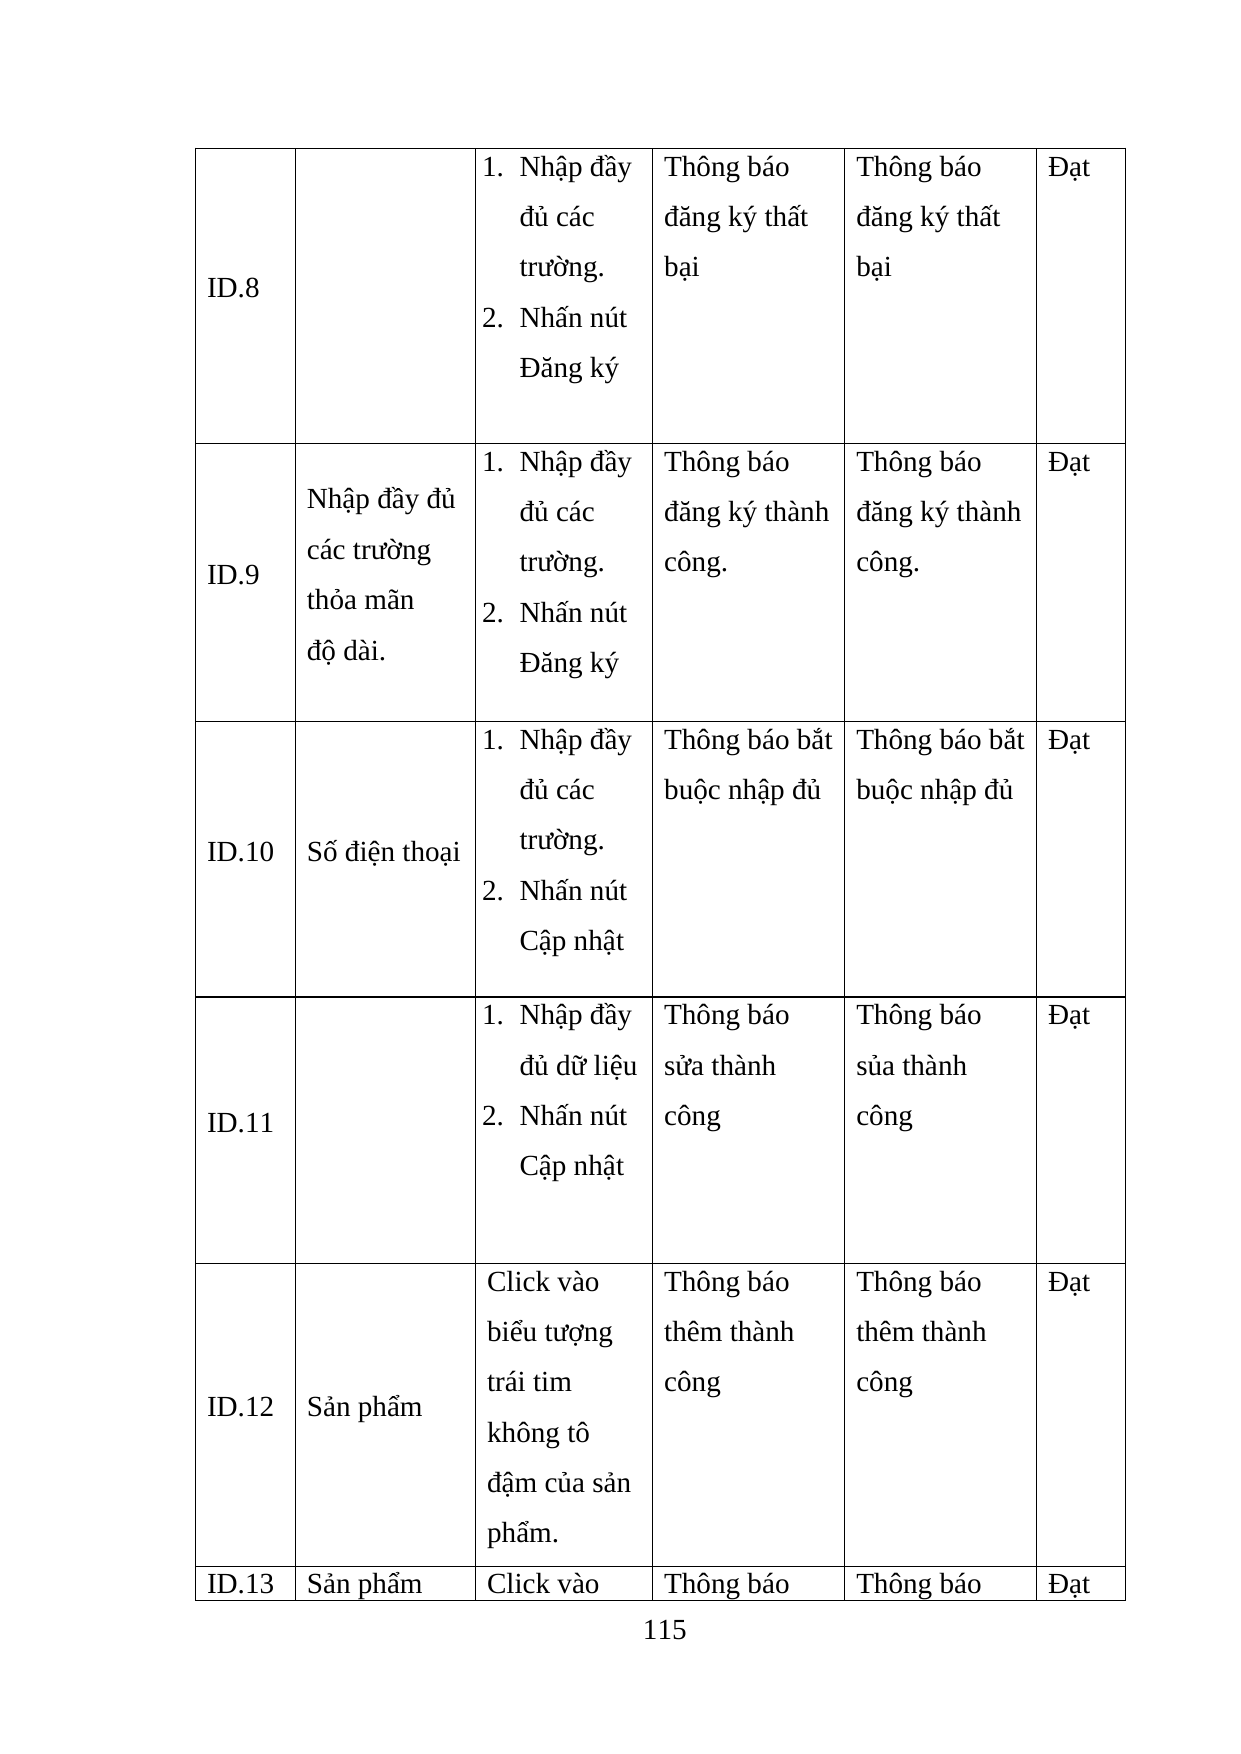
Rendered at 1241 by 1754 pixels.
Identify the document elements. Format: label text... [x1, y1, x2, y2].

table_cell Thông báo sủa thành công [845, 998, 1036, 1263]
table_cell Thông báo đăng ký thất bại [653, 149, 844, 443]
table_cell Nhập đầy đủ các trường. Nhấn nút Cập nhật [476, 722, 652, 996]
table_cell Thông báo đăng ký thành công. [845, 444, 1036, 721]
table_cell [296, 998, 475, 1263]
table_cell [296, 149, 475, 443]
table_cell Đạt [1037, 149, 1125, 443]
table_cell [476, 444, 652, 721]
table_cell Nhập đầy đủ dữ liệu Nhấn nút Cập nhật [476, 998, 652, 1263]
table_cell ID.9 [196, 444, 295, 721]
table_cell Click vào biểu tượng trái tim không tô đậm của sản phẩm. [476, 1264, 652, 1566]
table_cell Thông báo bắt buộc nhập đủ [845, 722, 1036, 996]
table_cell Số điện thoại [296, 722, 475, 996]
table_cell Thông báo bắt buộc nhập đủ [653, 722, 844, 996]
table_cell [845, 1567, 1036, 1600]
table_cell Nhập đầy đủ các trường thỏa mãn độ dài. [296, 444, 475, 721]
table_cell Thông báo sửa thành công [653, 998, 844, 1263]
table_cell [653, 1567, 844, 1600]
table_cell ID.11 [196, 998, 295, 1263]
table_cell Đạt [1037, 1567, 1125, 1600]
table_cell Thông báo thêm thành công [845, 1264, 1036, 1566]
table_cell ID.8 [196, 149, 295, 443]
table_cell ID.10 [196, 722, 295, 996]
table_cell Sản phẩm [296, 1567, 475, 1600]
table_cell Thông báo đăng ký thành công. [653, 444, 844, 721]
table_cell ID.13 [196, 1567, 295, 1600]
table_cell ID.12 [196, 1264, 295, 1566]
table_cell Đạt [1037, 444, 1125, 721]
table_cell Thông báo đăng ký thất bại [845, 149, 1036, 443]
table_cell Đạt [1037, 722, 1125, 996]
table_cell Đạt [1037, 998, 1125, 1263]
table_cell Thông báo thêm thành công [653, 1264, 844, 1566]
table_cell Sản phẩm [296, 1264, 475, 1566]
table_cell Đạt [1037, 1264, 1125, 1566]
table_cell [476, 149, 652, 443]
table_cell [476, 1567, 652, 1600]
